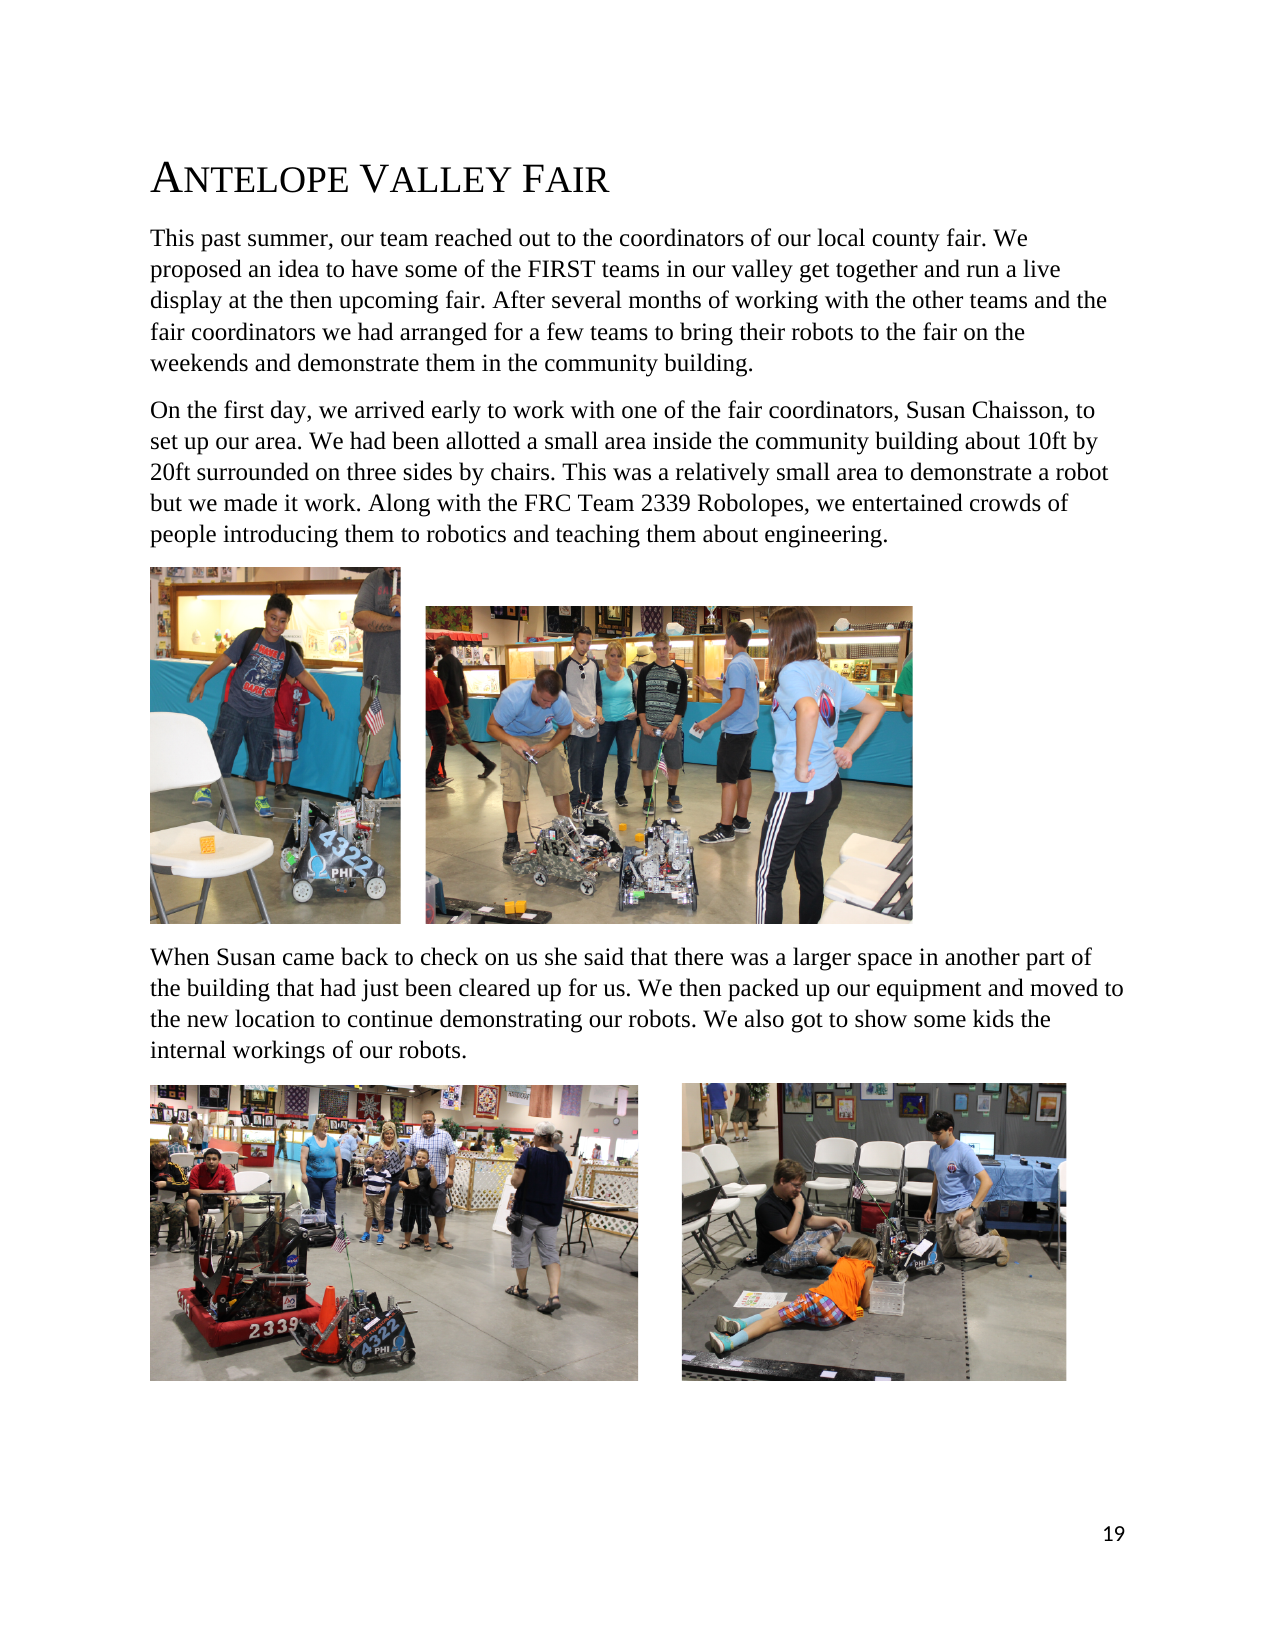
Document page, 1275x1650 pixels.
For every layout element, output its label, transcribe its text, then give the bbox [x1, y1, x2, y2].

text This past summer, our team reached out to the coordinators of our local county fair. We proposed an idea to have some of the FIRST teams in our valley get together and run a live display at the then upcoming fair. After several months of working with the other teams and the fair coordinators we had arranged for a few teams to bring their robots to the fair on the weekends and demonstrate them in the community building. [150, 223, 1125, 376]
text On the first day, we arrived early to work with one of the fair coordinators, Susan Chaisson, to set up our area. We had been allotted a small area inside the community building about 10ft by 20ft surrounded on three sides by chairs. This was a relatively small area to demonstrate a robot but we made it work. Along with the FRC Team 2339 Robolopes, we entertained crowds of people introducing them to robotics and teaching them about engineering. [150, 395, 1125, 548]
picture [425, 606, 913, 924]
text When Susan came back to check on us she said that there was a larger space in another part of the building that had just been cleared up for us. We then packed up our equipment and moved to the new location to continue demonstrating our robots. We also got to show some kids the internal workings of our robots. [150, 942, 1125, 1064]
picture [681, 1083, 1067, 1381]
picture [150, 567, 401, 924]
text ANTELOPE VALLEY FAIR [150, 150, 1125, 203]
picture [150, 1085, 639, 1381]
